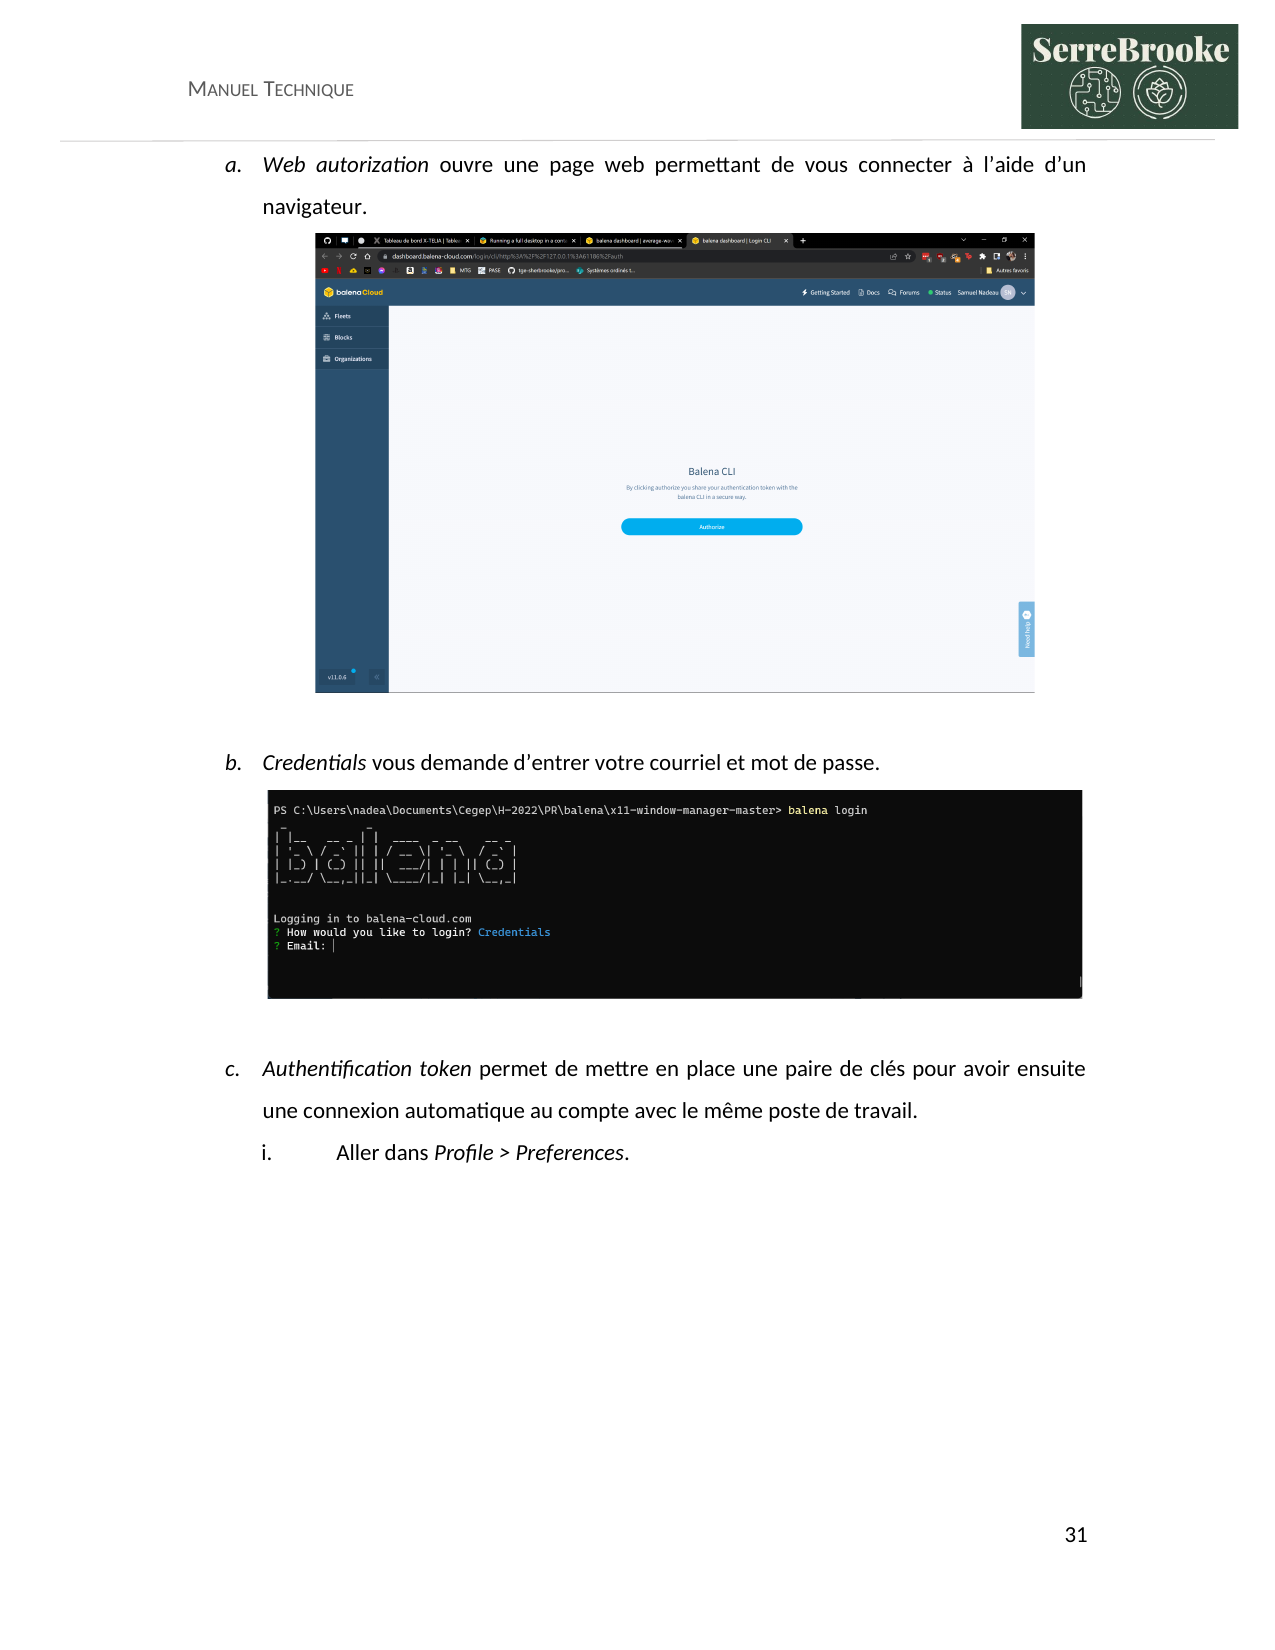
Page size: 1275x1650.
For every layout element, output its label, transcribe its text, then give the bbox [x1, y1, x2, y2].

list Aller dans Profile > Preferences. [261, 1138, 1087, 1167]
list Credentials vous demande d’entrer votre courriel et mot de passe. [225, 748, 1087, 777]
picture [1021, 24, 1239, 129]
picture [267, 790, 1083, 999]
picture [315, 233, 1035, 693]
list Web autorization ouvre une page web permettant de vous connecter à l’aide d’un navigateur. [225, 150, 1087, 220]
list Authentification token permet de mettre en place une paire de clés pour avoir ensuite une connexion automatique au compte avec le même poste de travail. [225, 1054, 1087, 1124]
